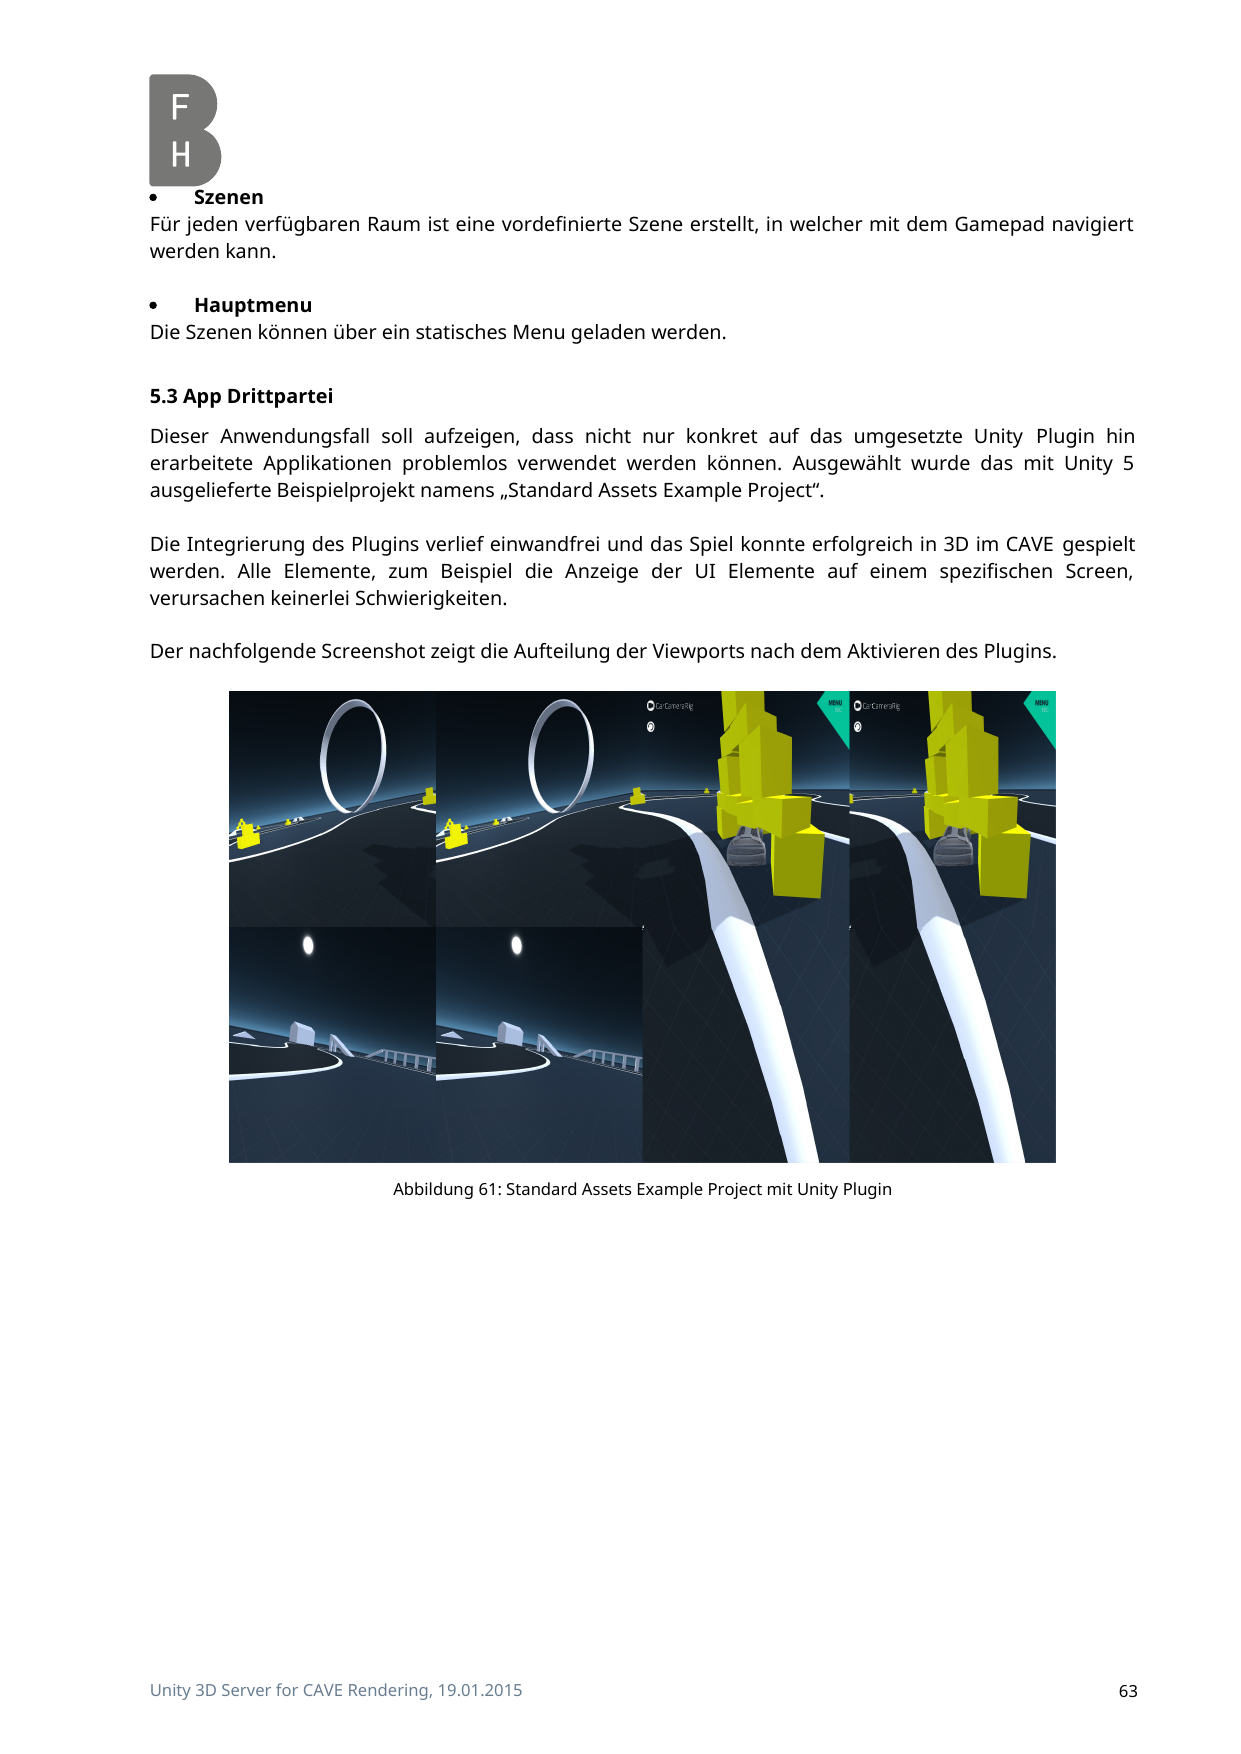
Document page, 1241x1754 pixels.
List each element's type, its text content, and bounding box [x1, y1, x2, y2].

text Der nachfolgende Screenshot zeigt die Aufteilung der Viewports nach dem Aktivieren des Plugins. [149, 638, 1136, 665]
list Szenen [149, 183, 1136, 210]
text Abbildung 61: Standard Assets Example Project mit Unity Plugin [149, 1175, 1136, 1200]
text Die Integrierung des Plugins verlief einwandfrei und das Spiel konnte erfolgreich in 3D im CAVE gespielt werden. Alle Elemente, zum Beispiel die Anzeige der UI Elemente auf einem spezifischen Screen, verursachen keinerlei Schwierigkeiten. [149, 530, 1136, 611]
text Für jeden verfügbaren Raum ist eine vordefinierte Szene erstellt, in welcher mit dem Gamepad navigiert werden kann. [149, 210, 1136, 264]
subtitle App Drittpartei [149, 382, 1136, 409]
text Dieser Anwendungsfall soll aufzeigen, dass nicht nur konkret auf das umgesetzte Unity Plugin hin erarbeitete Applikationen problemlos verwendet werden können. Ausgewählt wurde das mit Unity 5 ausgelieferte Beispielprojekt namens „Standard Assets Example Project“. [149, 422, 1136, 503]
text Die Szenen können über ein statisches Menu geladen werden. [149, 318, 1136, 345]
picture [229, 691, 1056, 1163]
list Hauptmenu [149, 291, 1136, 318]
